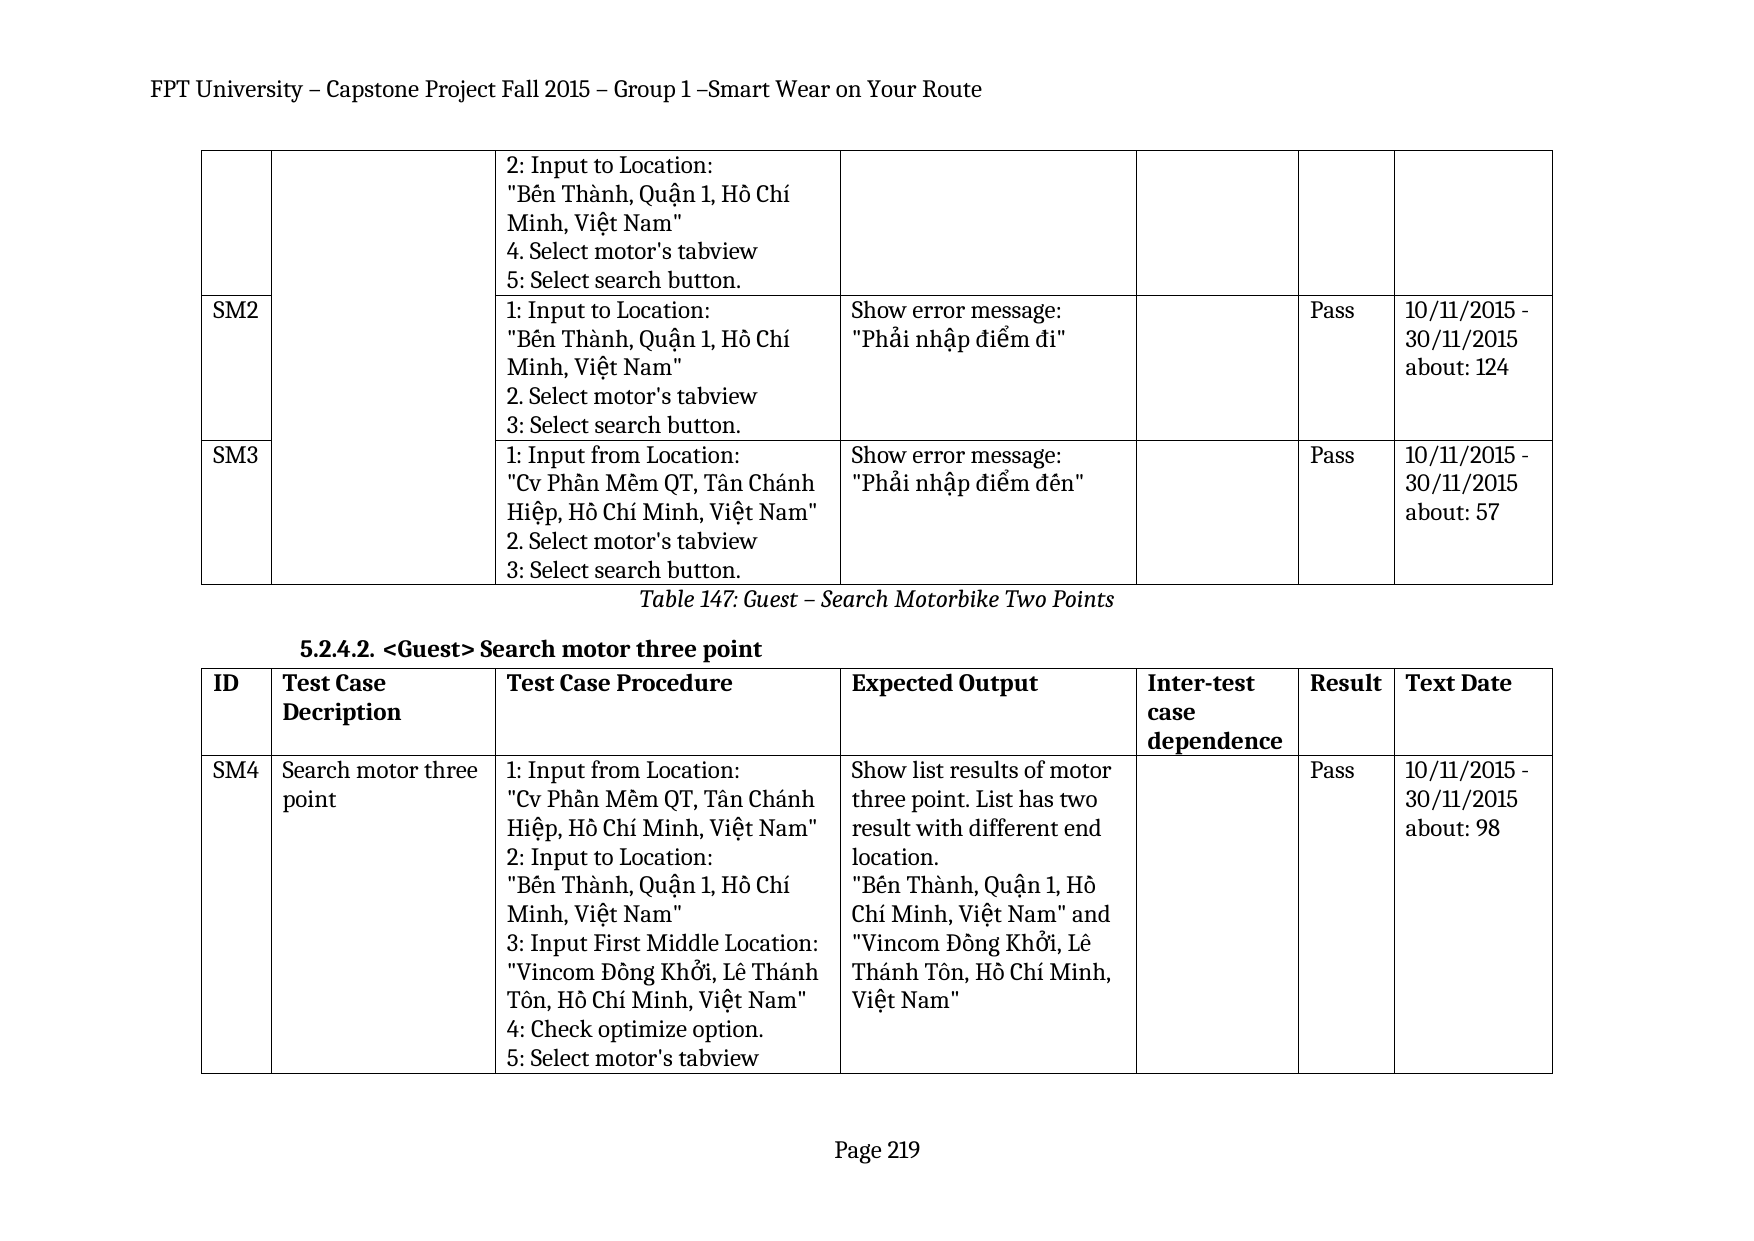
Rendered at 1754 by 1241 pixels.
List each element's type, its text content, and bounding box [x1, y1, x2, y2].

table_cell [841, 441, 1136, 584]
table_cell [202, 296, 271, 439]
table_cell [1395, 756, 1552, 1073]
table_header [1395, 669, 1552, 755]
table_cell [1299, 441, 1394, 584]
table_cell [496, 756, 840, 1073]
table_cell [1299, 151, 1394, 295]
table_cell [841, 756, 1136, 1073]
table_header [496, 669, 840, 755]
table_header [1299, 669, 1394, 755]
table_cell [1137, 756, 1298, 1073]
subtitle <Guest> Search motor three point [300, 635, 1604, 664]
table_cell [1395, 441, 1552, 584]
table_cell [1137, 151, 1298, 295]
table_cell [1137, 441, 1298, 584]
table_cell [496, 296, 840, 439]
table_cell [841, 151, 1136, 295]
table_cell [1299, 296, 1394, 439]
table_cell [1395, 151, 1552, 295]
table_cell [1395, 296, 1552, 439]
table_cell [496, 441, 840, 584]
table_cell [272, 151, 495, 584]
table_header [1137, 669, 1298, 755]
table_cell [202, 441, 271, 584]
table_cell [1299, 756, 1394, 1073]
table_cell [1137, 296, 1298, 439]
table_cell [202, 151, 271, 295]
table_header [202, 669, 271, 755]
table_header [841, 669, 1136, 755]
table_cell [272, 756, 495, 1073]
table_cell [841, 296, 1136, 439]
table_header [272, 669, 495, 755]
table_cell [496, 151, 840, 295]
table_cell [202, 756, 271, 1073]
